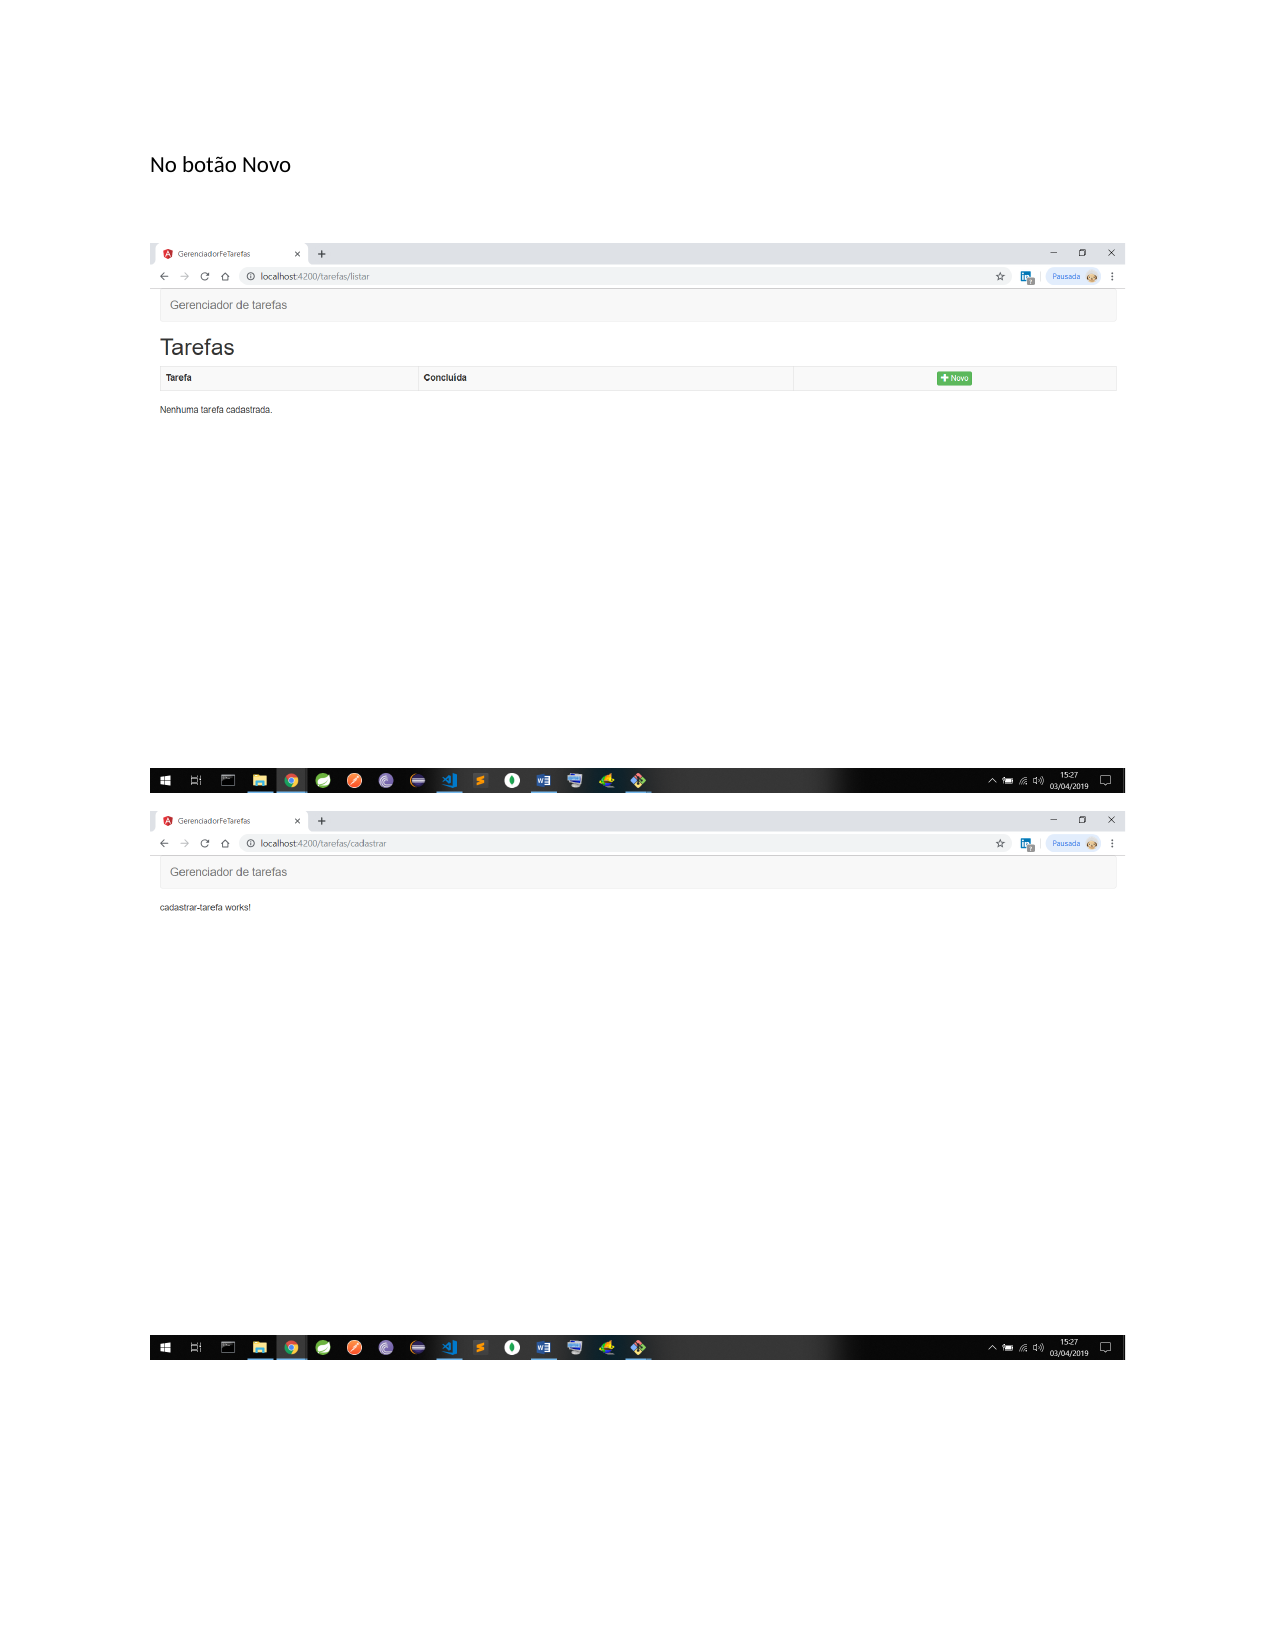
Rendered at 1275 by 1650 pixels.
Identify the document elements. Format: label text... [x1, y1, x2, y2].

picture [150, 811, 1125, 1360]
text No botão Novo [150, 150, 1125, 178]
picture [150, 243, 1125, 793]
